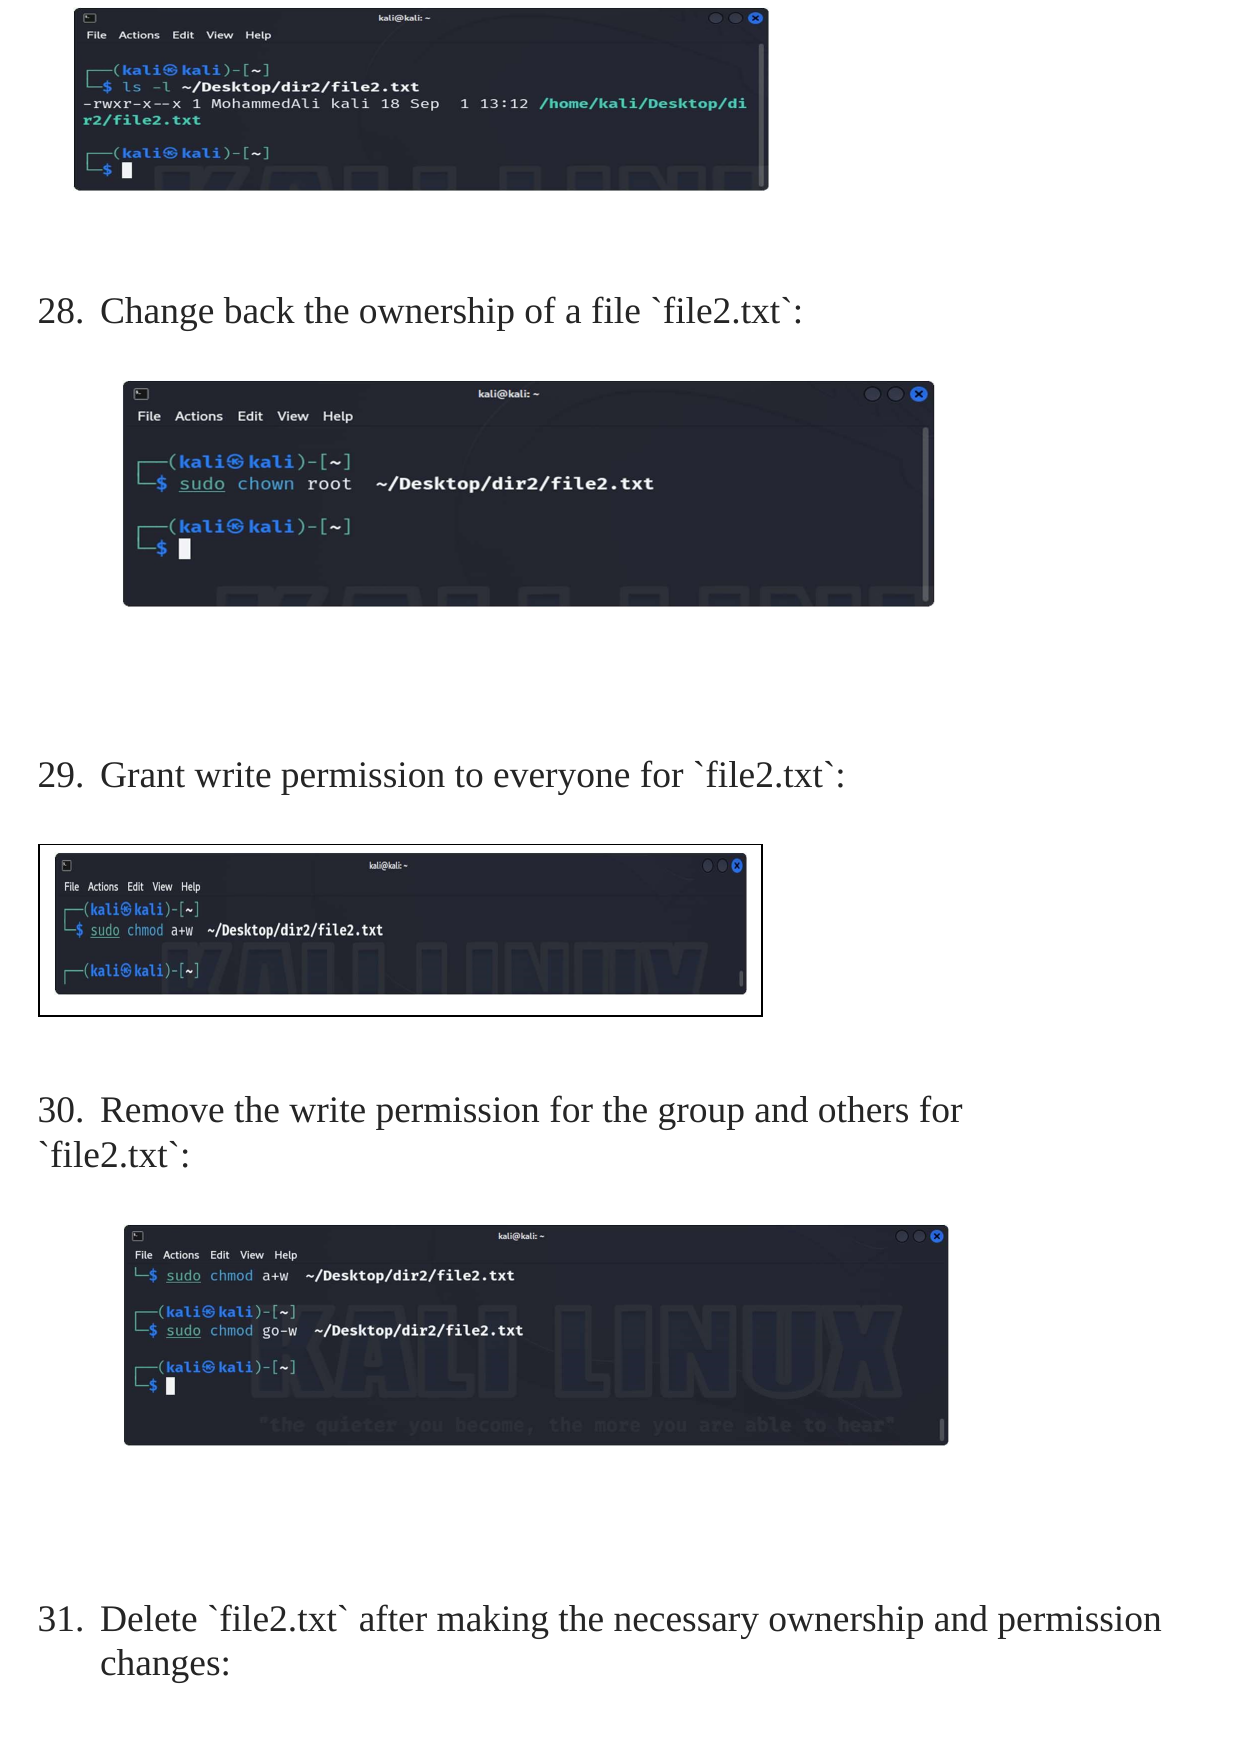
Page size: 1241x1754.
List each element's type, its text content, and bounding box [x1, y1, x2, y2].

list Delete `file2.txt` after making the necessary ownership and permission changes: [37, 1596, 1199, 1684]
picture [122, 380, 935, 607]
list Change back the ownership of a file `file2.txt`: [37, 288, 1199, 332]
picture [54, 852, 747, 995]
list Remove the write permission for the group and others for [37, 1087, 1199, 1130]
text `file2.txt`: [37, 1133, 1199, 1176]
list Grant write permission to everyone for `file2.txt`: [37, 752, 1199, 796]
picture [73, 7, 769, 191]
picture [123, 1224, 949, 1446]
